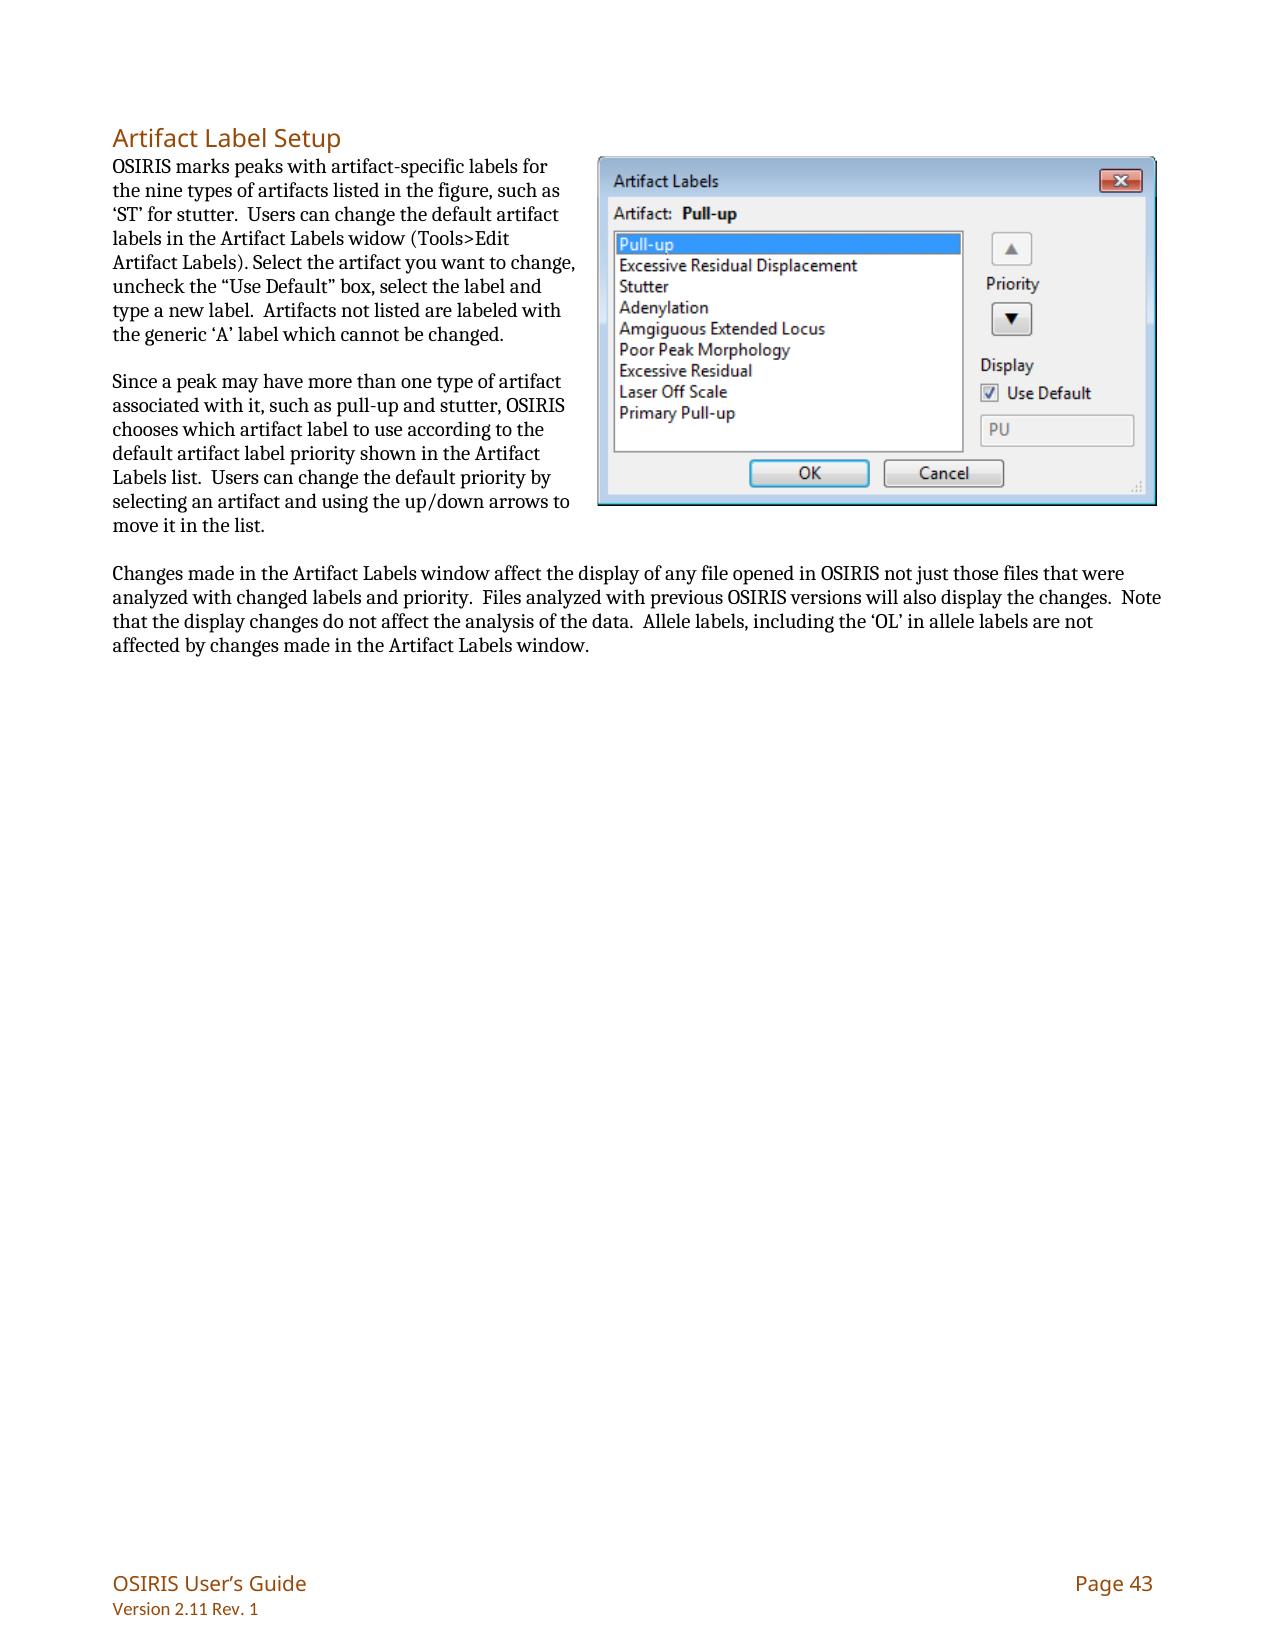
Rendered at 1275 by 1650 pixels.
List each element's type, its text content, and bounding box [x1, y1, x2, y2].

text OSIRIS marks peaks with artifact-specific labels for the nine types of artifacts listed in the figure, such as ‘ST’ for stutter. Users can change the default artifact labels in the Artifact Labels widow (Tools>Edit Artifact Labels). Select the artifact you want to change, uncheck the “Use Default” box, select the label and type a new label. Artifacts not listed are labeled with the generic ‘A’ label which cannot be changed. [112, 154, 1162, 346]
text Since a peak may have more than one type of artifact associated with it, such as pull-up and stutter, OSIRIS chooses which artifact label to use according to the default artifact label priority shown in the Artifact Labels list. Users can change the default priority by selecting an artifact and using the up/down arrows to move it in the list. [112, 370, 1162, 538]
picture [597, 156, 1157, 506]
subtitle Artifact Label Setup [112, 120, 1162, 154]
text Changes made in the Artifact Labels window affect the display of any file opened in OSIRIS not just those files that were analyzed with changed labels and priority. Files analyzed with previous OSIRIS versions will also display the changes. Note that the display changes do not affect the analysis of the data. Allele labels, including the ‘OL’ in allele labels are not affected by changes made in the Artifact Labels window. [112, 562, 1162, 658]
